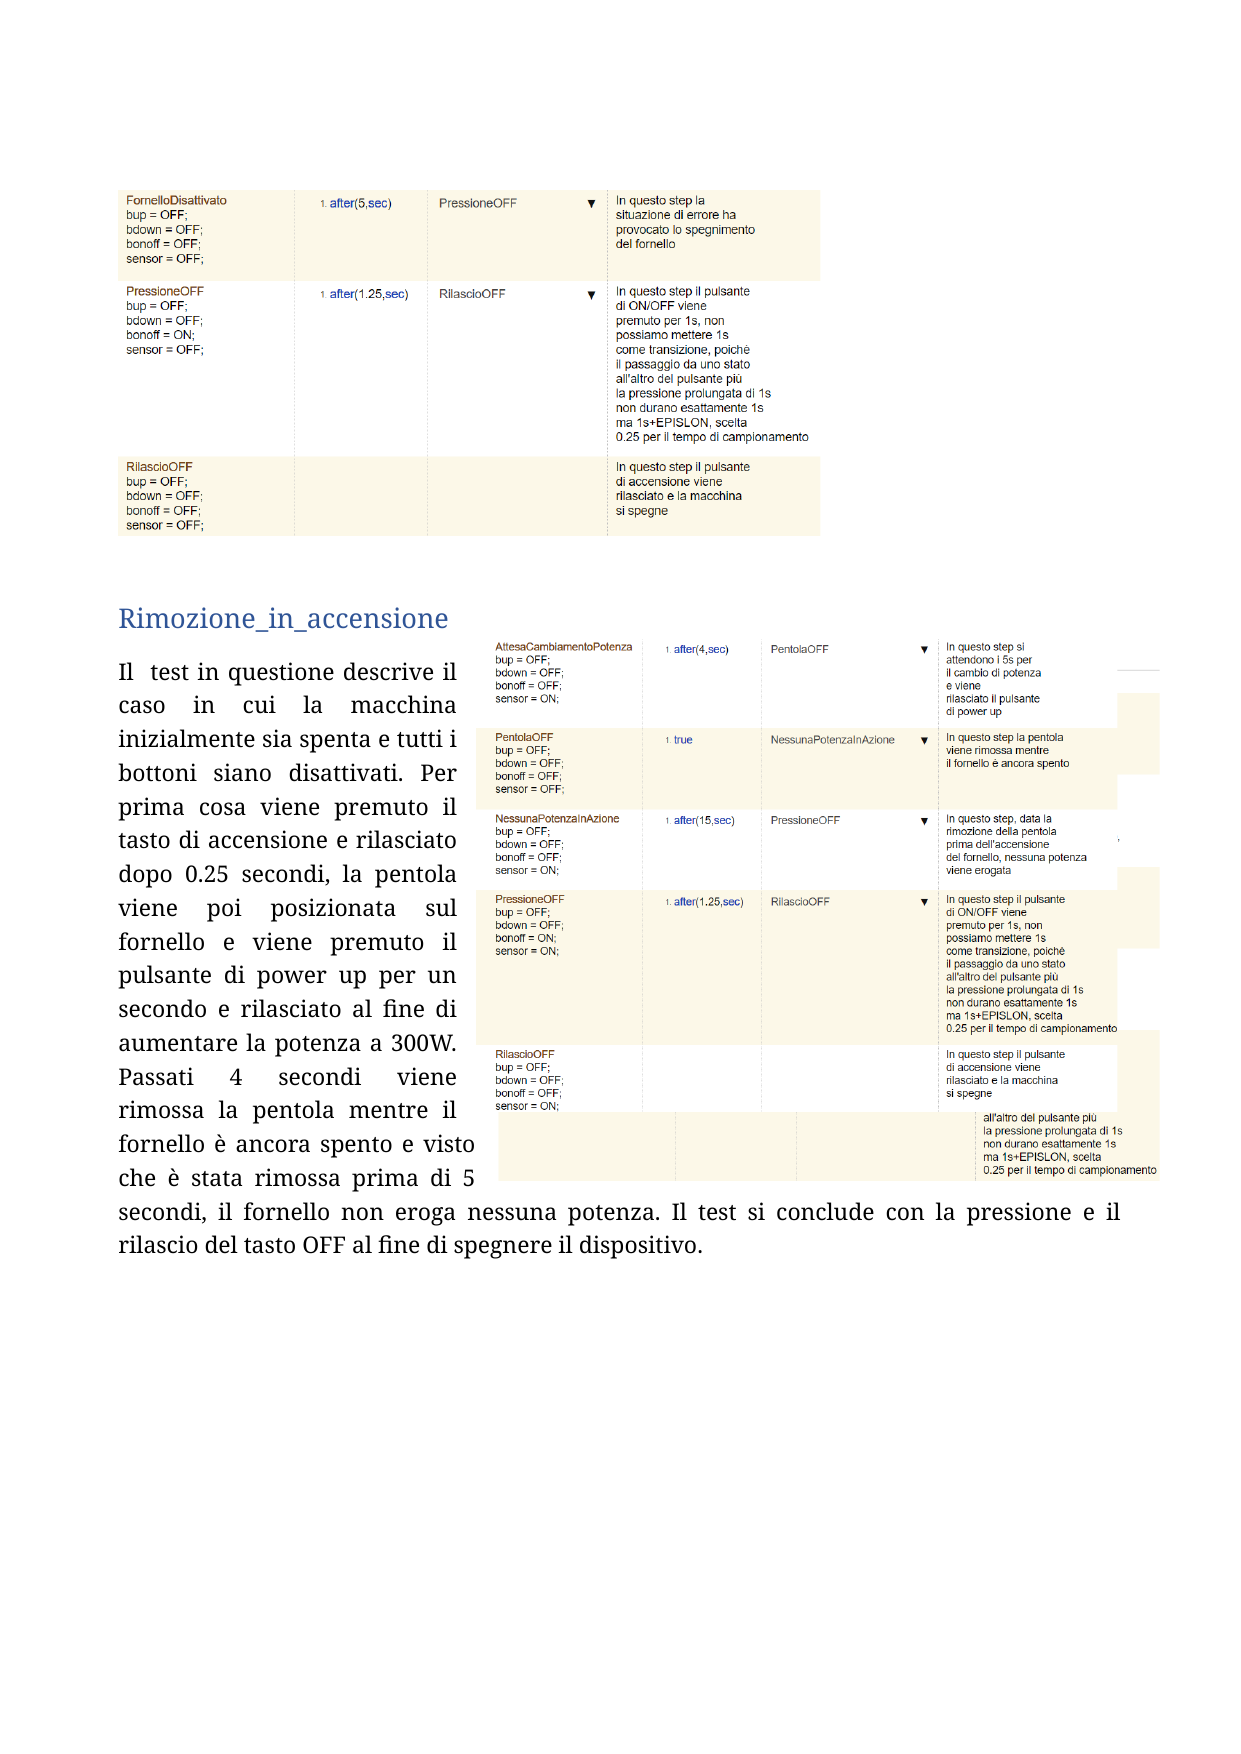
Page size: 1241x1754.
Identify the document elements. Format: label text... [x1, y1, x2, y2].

subtitle Rimozione_in_accensione [118, 599, 1122, 636]
picture [118, 189, 821, 536]
picture [476, 639, 1160, 1181]
